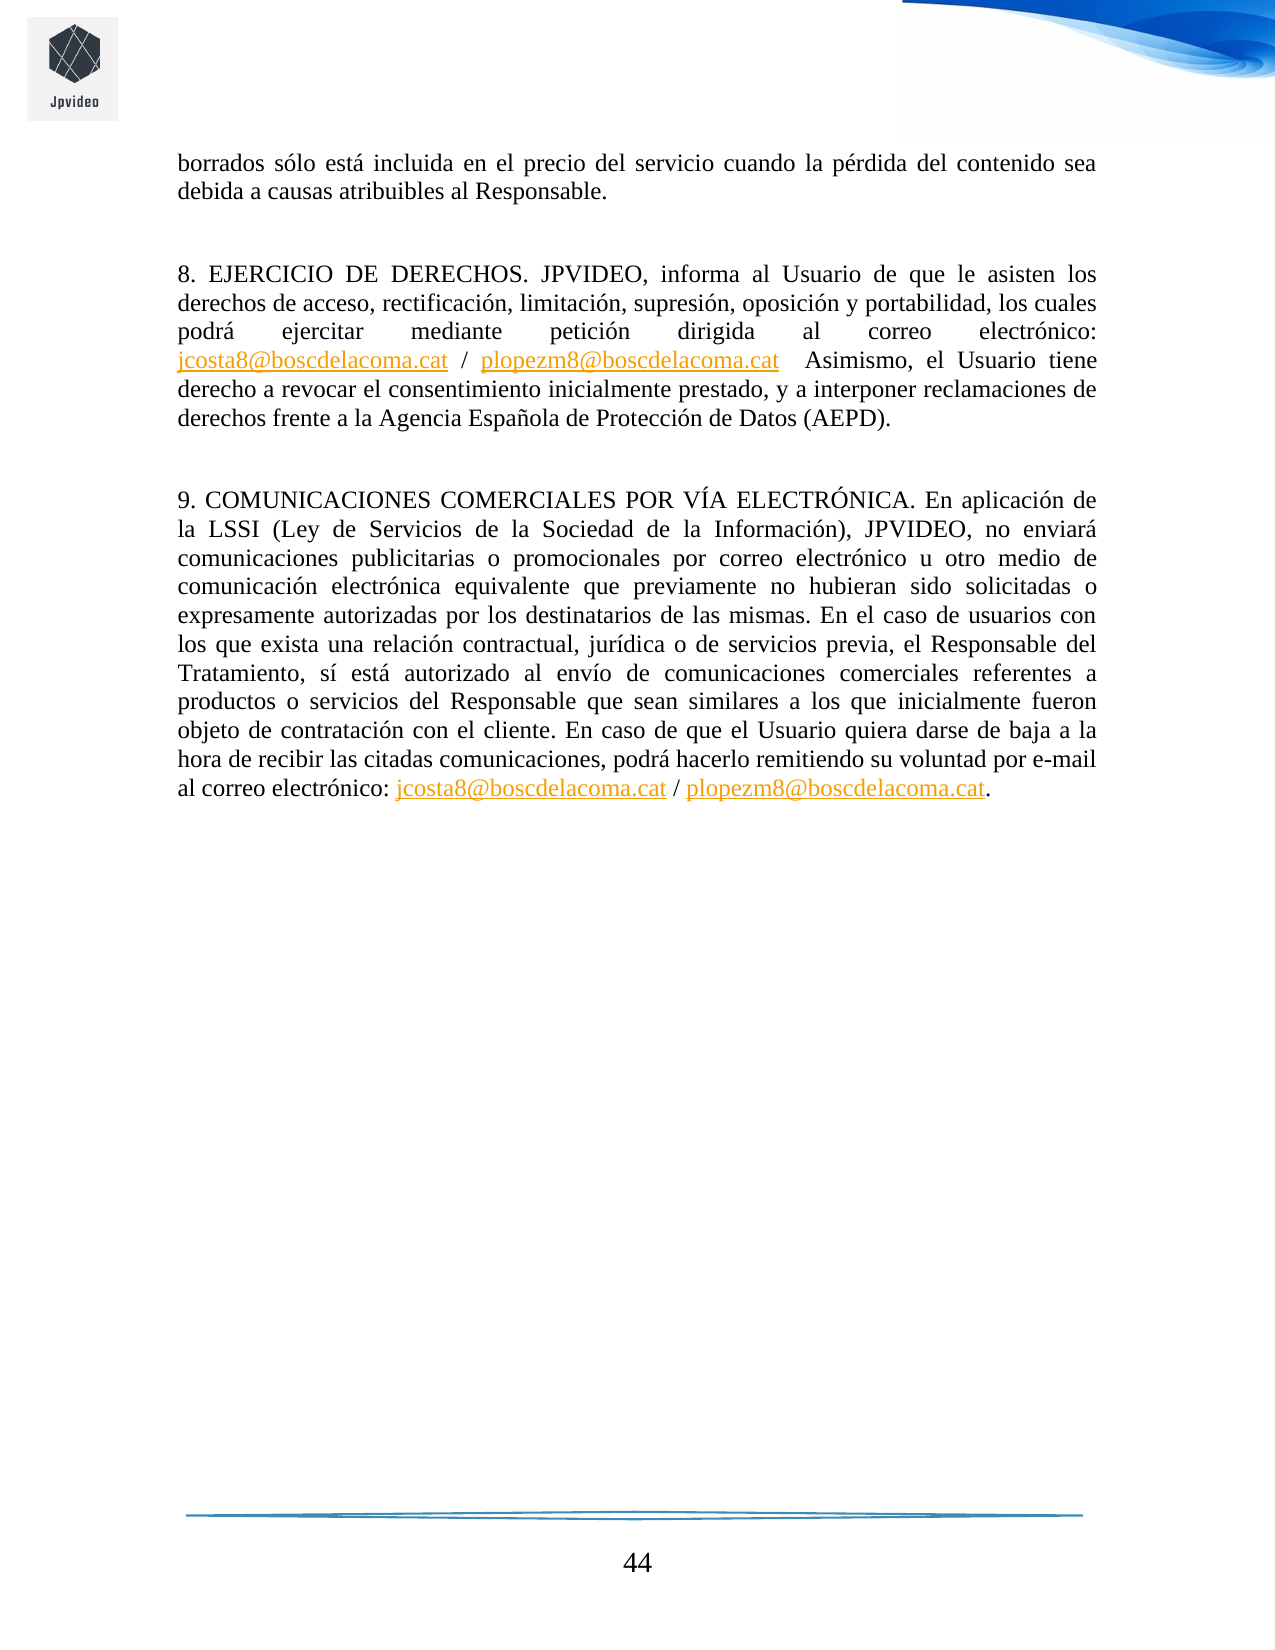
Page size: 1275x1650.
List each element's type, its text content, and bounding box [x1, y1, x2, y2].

picture [903, 0, 1275, 143]
picture [27, 17, 118, 121]
text 9. COMUNICACIONES COMERCIALES POR VÍA ELECTRÓNICA. En aplicación de la LSSI (Ley de Servicios de la Sociedad de la Información), JPVIDEO, no enviará comunicaciones publicitarias o promocionales por correo electrónico u otro medio de comunicación electrónica equivalente que previamente no hubieran sido solicitadas o expresamente autorizadas por los destinatarios de las mismas. En el caso de usuarios con los que exista una relación contractual, jurídica o de servicios previa, el Responsable del Tratamiento, sí está autorizado al envío de comunicaciones comerciales referentes a productos o servicios del Responsable que sean similares a los que inicialmente fueron objeto de contratación con el cliente. En caso de que el Usuario quiera darse de baja a la hora de recibir las citadas comunicaciones, podrá hacerlo remitiendo su voluntad por e-mail al correo electrónico: jcosta8@boscdelacoma.cat / plopezm8@boscdelacoma.cat. [177, 485, 1098, 801]
text 8. EJERCICIO DE DERECHOS. JPVIDEO, informa al Usuario de que le asisten los derechos de acceso, rectificación, limitación, supresión, oposición y portabilidad, los cuales podrá ejercitar mediante petición dirigida al correo electrónico: jcosta8@boscdelacoma.cat / plopezm8@boscdelacoma.cat Asimismo, el Usuario tiene derecho a revocar el consentimiento inicialmente prestado, y a interponer reclamaciones de derechos frente a la Agencia Española de Protección de Datos (AEPD). [177, 259, 1098, 431]
